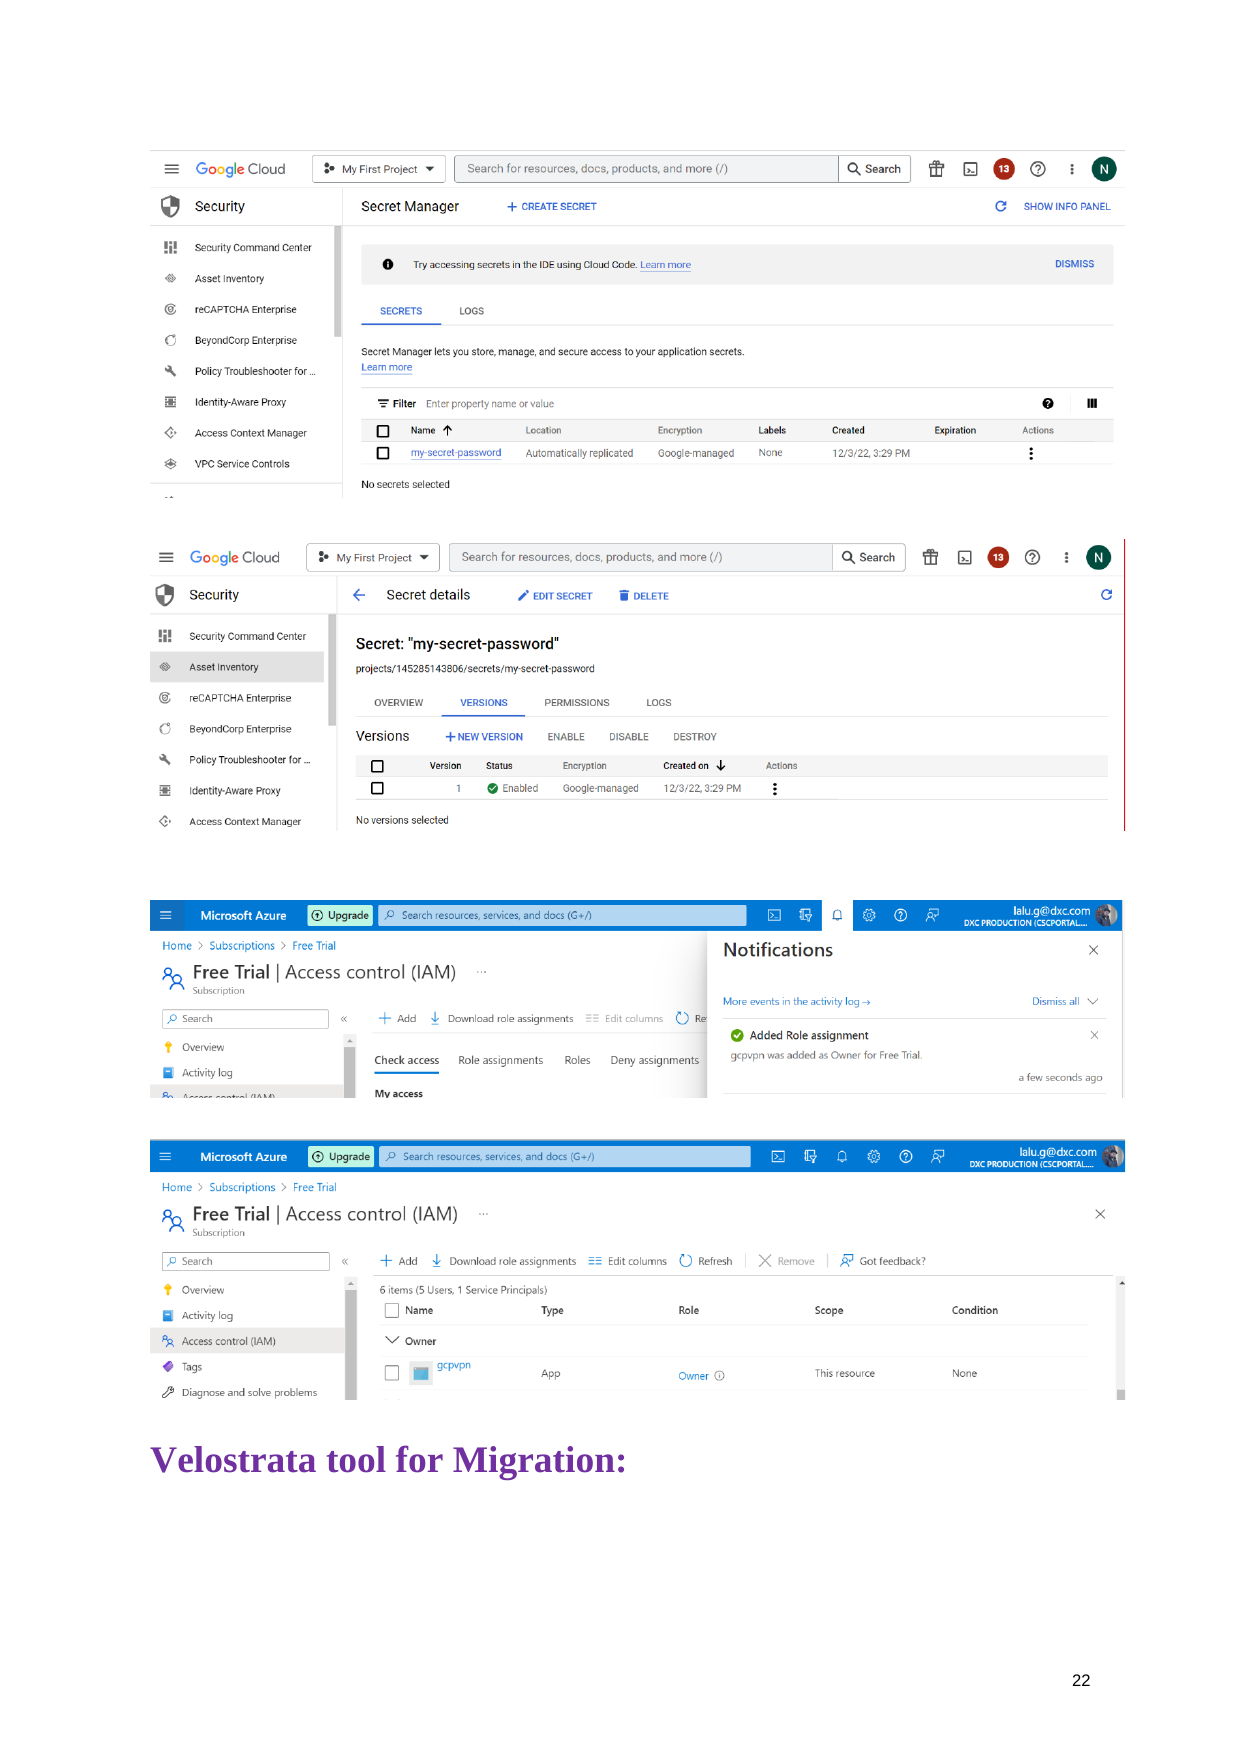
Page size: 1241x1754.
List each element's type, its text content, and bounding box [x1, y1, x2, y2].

picture [150, 150, 1125, 498]
picture [150, 900, 1125, 1098]
text Velostrata tool for Migration: [150, 1437, 1090, 1480]
picture [150, 539, 1125, 831]
picture [150, 1139, 1125, 1400]
